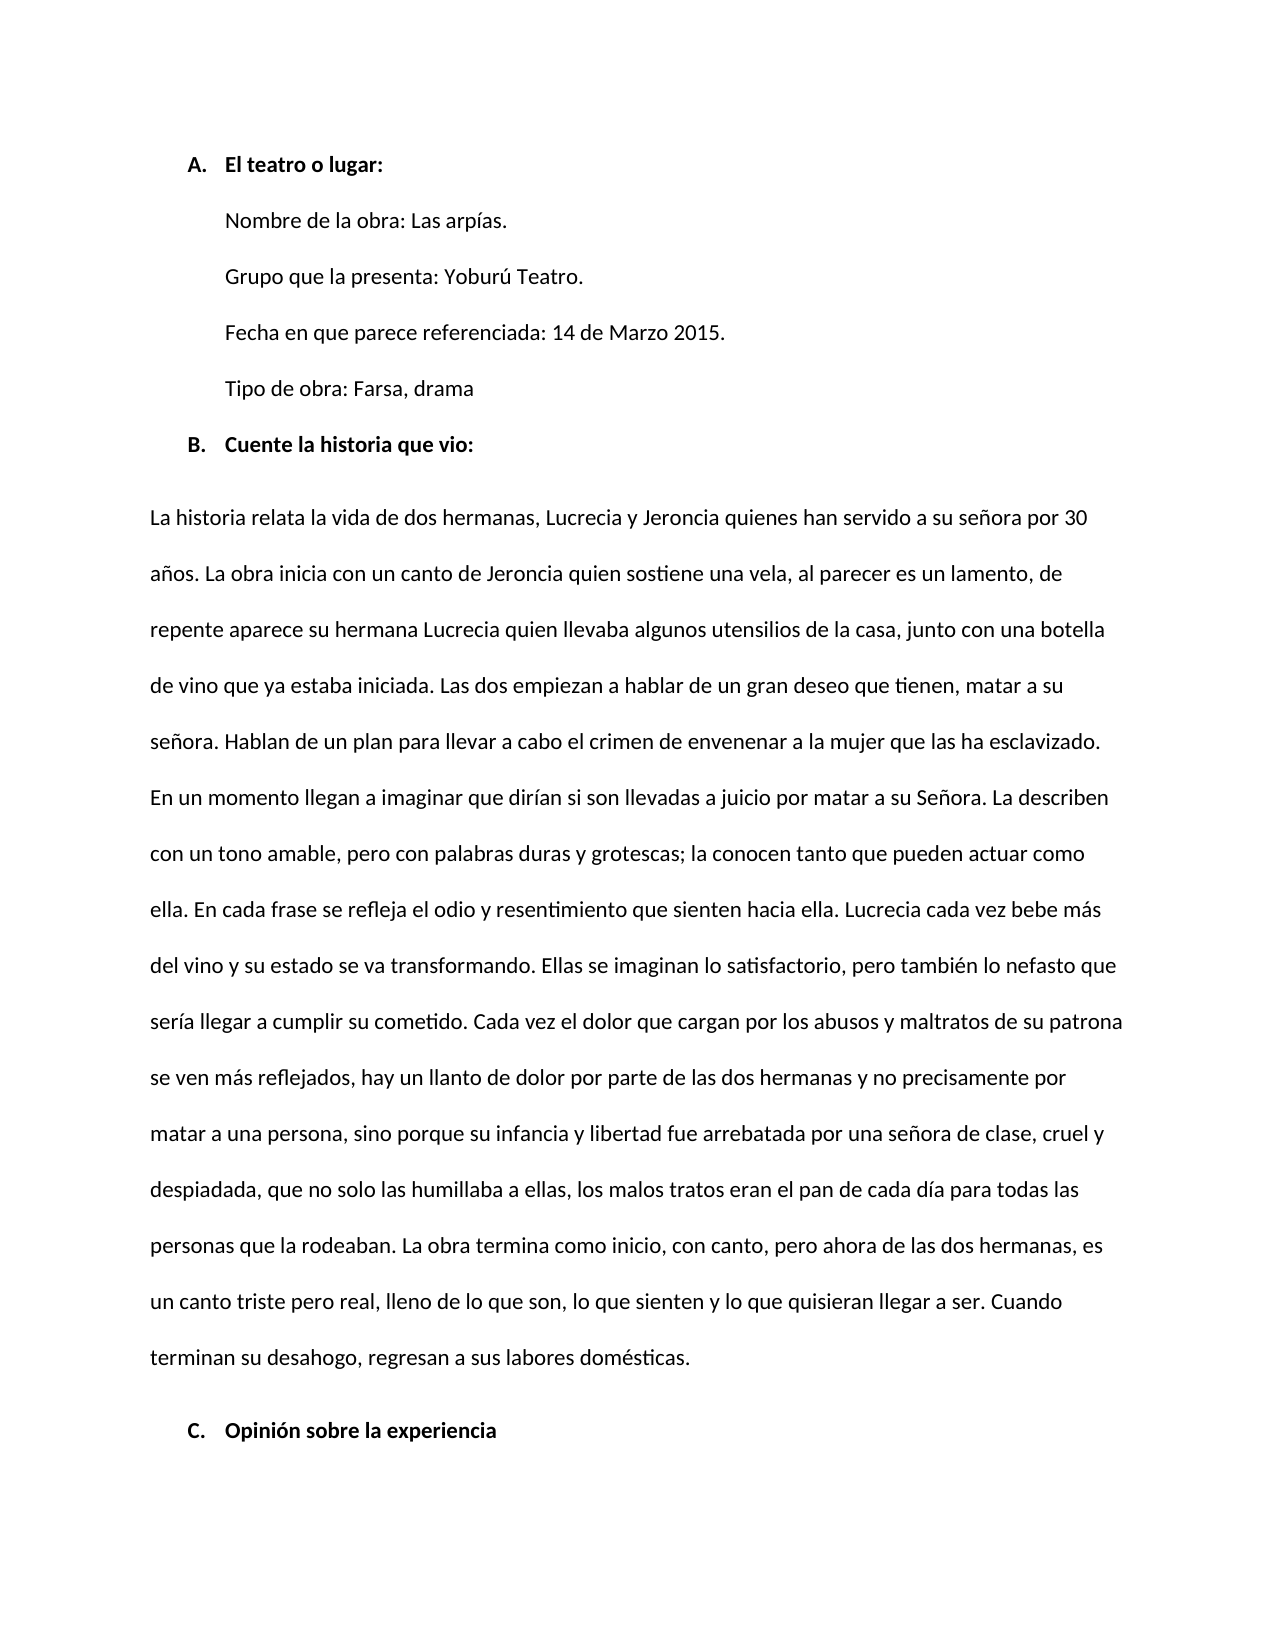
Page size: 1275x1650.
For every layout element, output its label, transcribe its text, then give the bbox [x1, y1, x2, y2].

text La historia relata la vida de dos hermanas, Lucrecia y Jeroncia quienes han servido a su señora por 30 años. La obra inicia con un canto de Jeroncia quien sostiene una vela, al parecer es un lamento, de repente aparece su hermana Lucrecia quien llevaba algunos utensilios de la casa, junto con una botella de vino que ya estaba iniciada. Las dos empiezan a hablar de un gran deseo que tienen, matar a su señora. Hablan de un plan para llevar a cabo el crimen de envenenar a la mujer que las ha esclavizado. En un momento llegan a imaginar que dirían si son llevadas a juicio por matar a su Señora. La describen con un tono amable, pero con palabras duras y grotescas; la conocen tanto que pueden actuar como ella. En cada frase se refleja el odio y resentimiento que sienten hacia ella. Lucrecia cada vez bebe más del vino y su estado se va transformando. Ellas se imaginan lo satisfactorio, pero también lo nefasto que sería llegar a cumplir su cometido. Cada vez el dolor que cargan por los abusos y maltratos de su patrona se ven más reflejados, hay un llanto de dolor por parte de las dos hermanas y no precisamente por matar a una persona, sino porque su infancia y libertad fue arrebatada por una señora de clase, cruel y despiadada, que no solo las humillaba a ellas, los malos tratos eran el pan de cada día para todas las personas que la rodeaban. La obra termina como inicio, con canto, pero ahora de las dos hermanas, es un canto triste pero real, lleno de lo que son, lo que sienten y lo que quisieran llegar a ser. Cuando terminan su desahogo, regresan a sus labores domésticas. [150, 503, 1125, 1372]
list Cuente la historia que vio: [187, 430, 1125, 458]
list El teatro o lugar: [187, 150, 1125, 178]
list Opinión sobre la experiencia [187, 1416, 1125, 1444]
list Tipo de obra: Farsa, drama [225, 374, 1125, 402]
list Grupo que la presenta: Yoburú Teatro. [225, 262, 1125, 290]
list Fecha en que parece referenciada: 14 de Marzo 2015. [225, 318, 1125, 346]
list Nombre de la obra: Las arpías. [225, 206, 1125, 234]
